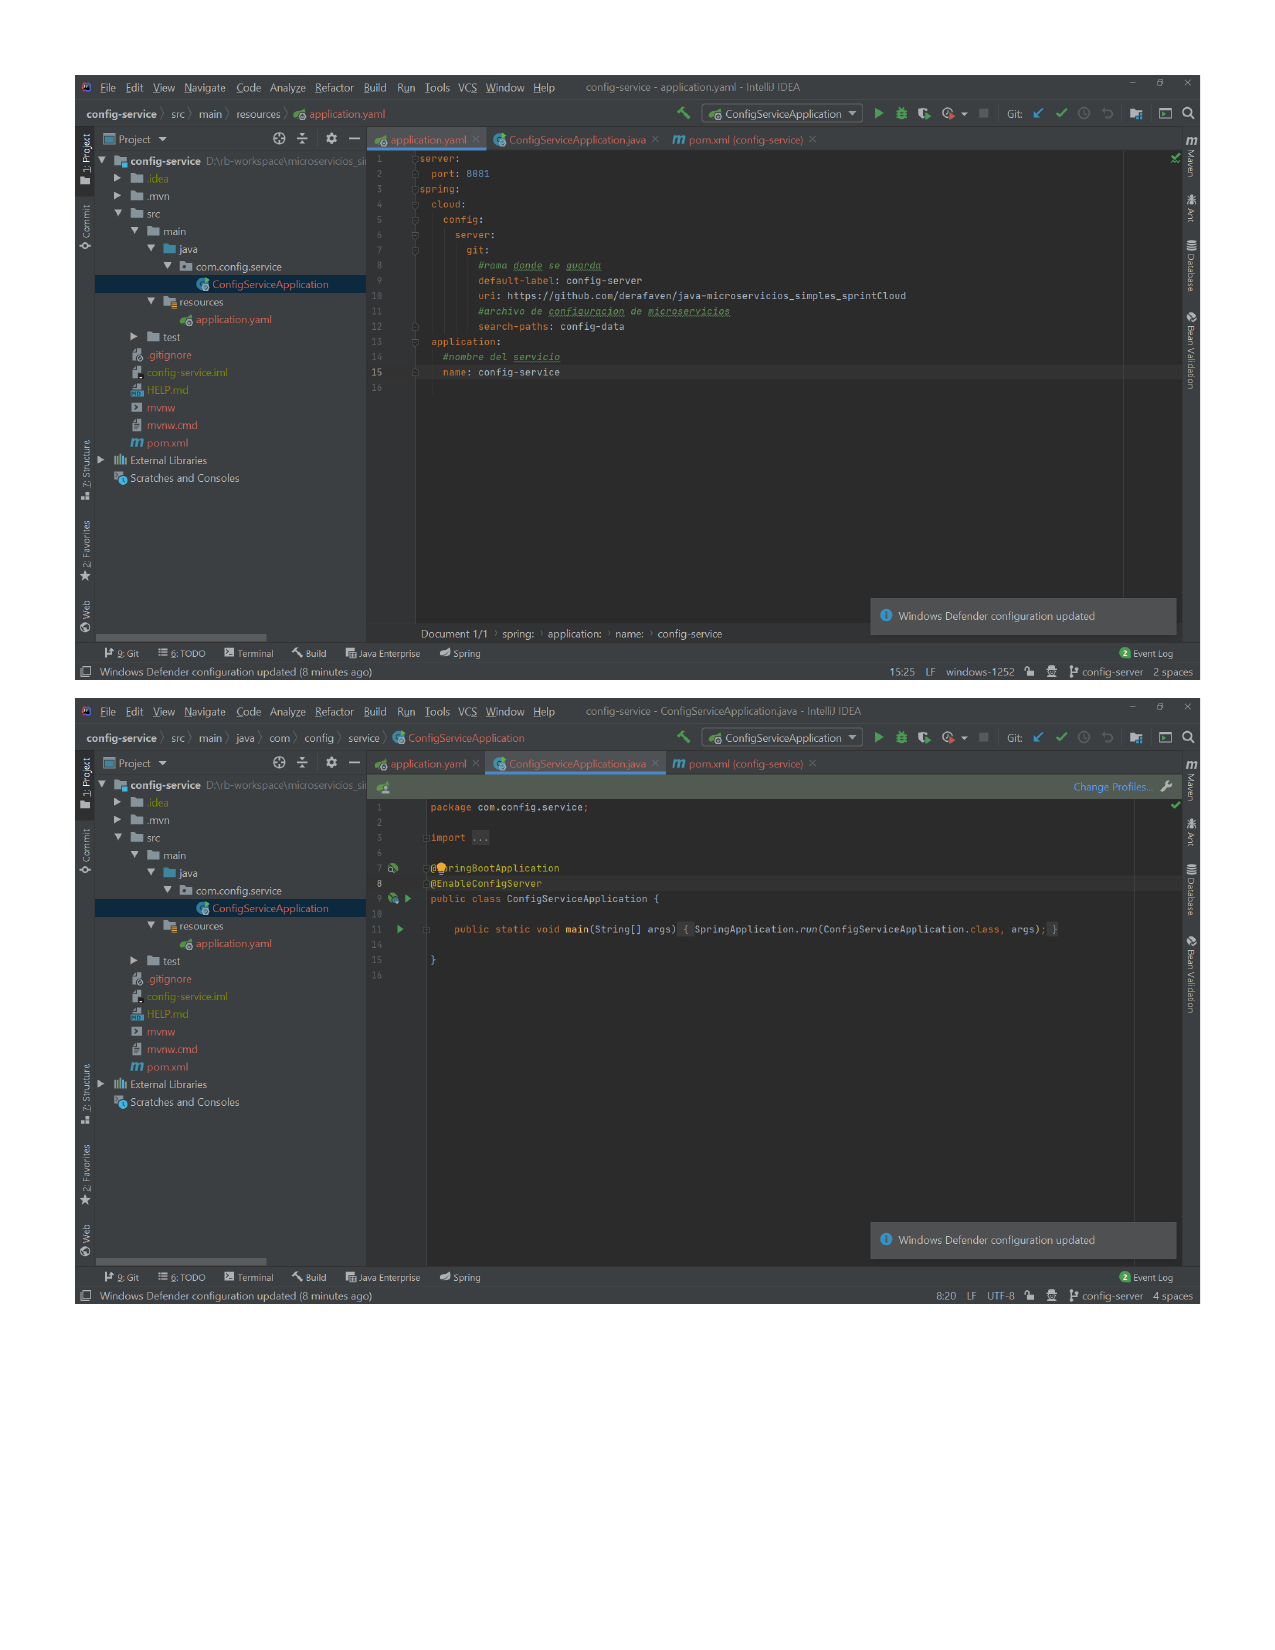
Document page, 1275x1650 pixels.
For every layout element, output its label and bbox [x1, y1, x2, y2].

picture [75, 698, 1200, 1304]
picture [75, 75, 1200, 680]
